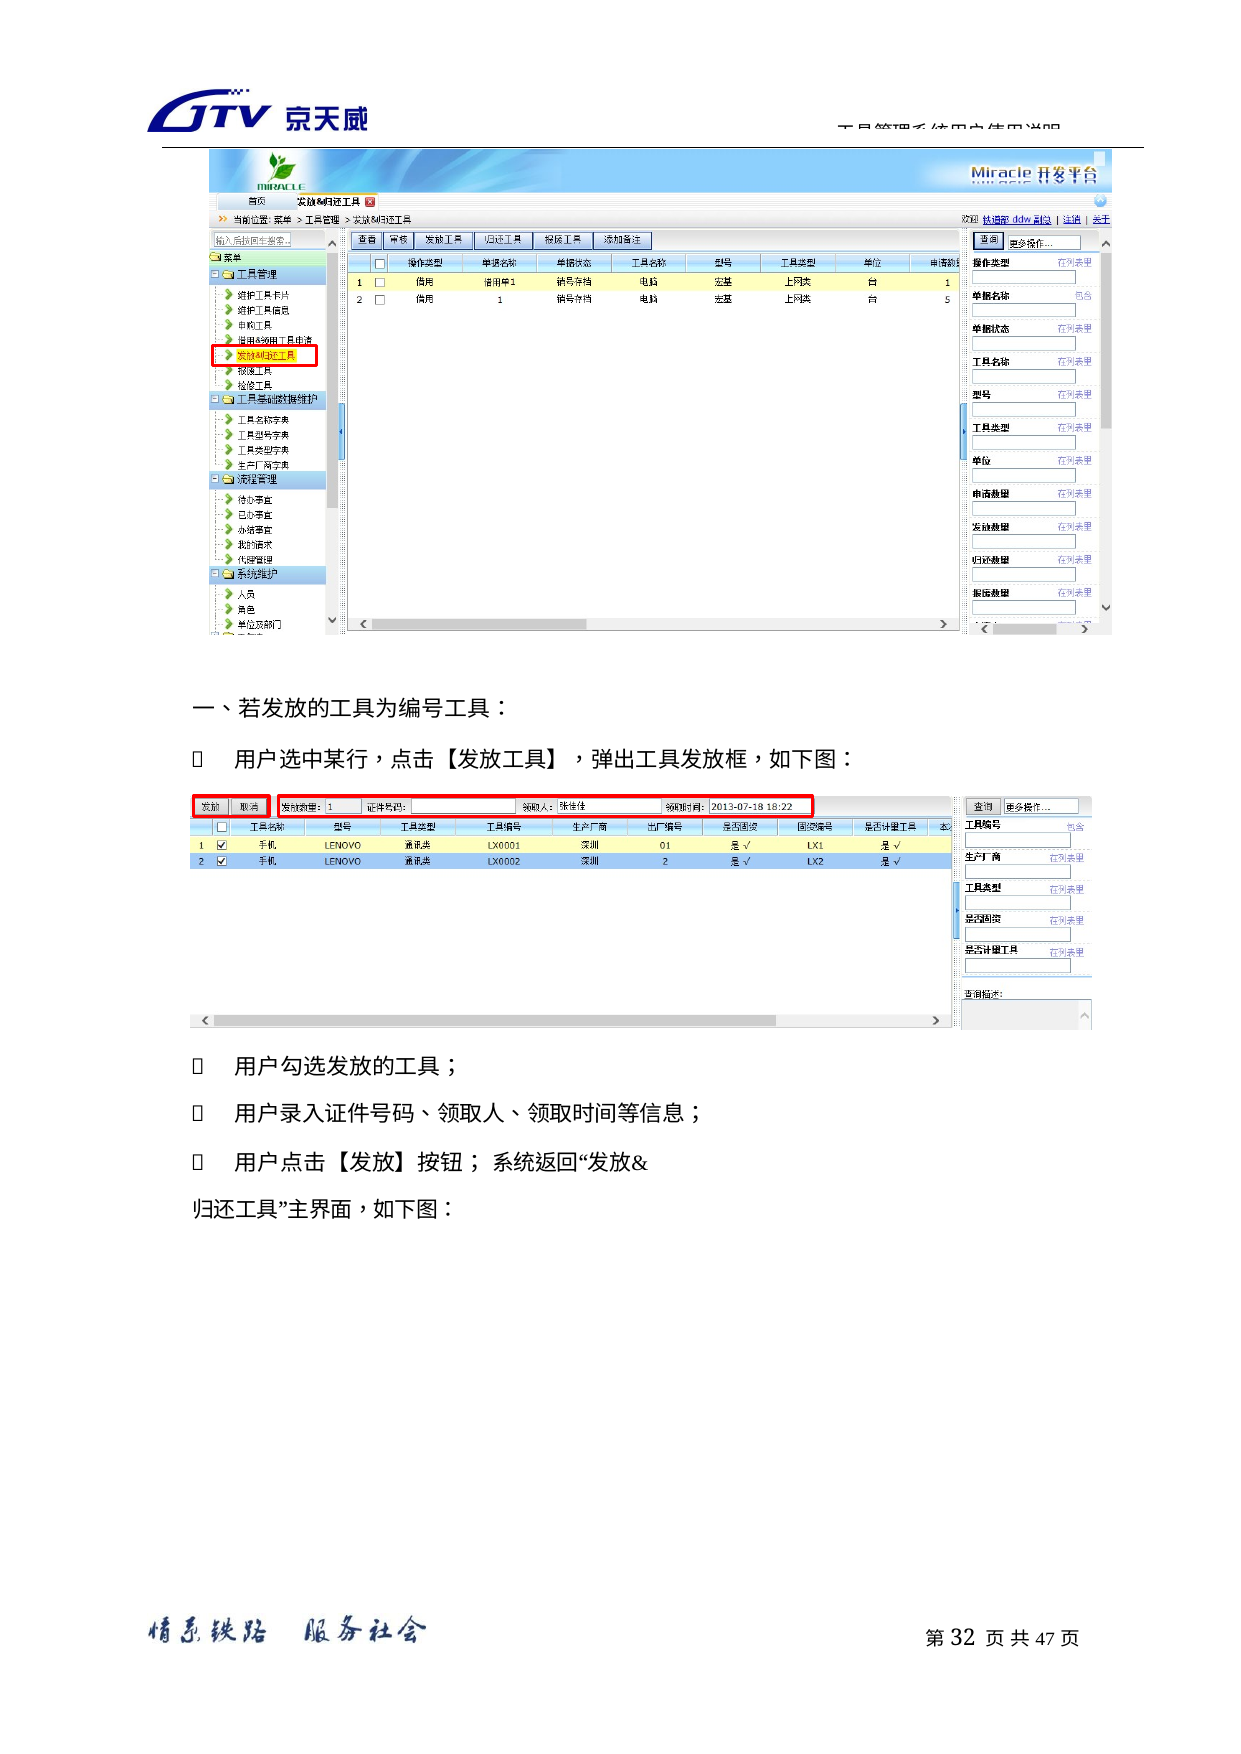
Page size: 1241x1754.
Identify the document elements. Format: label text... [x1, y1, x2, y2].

picture [195, 798, 267, 815]
picture [209, 149, 1112, 635]
picture [190, 796, 1092, 1030]
text  用户录入证件号码、领取人、领取时间等信息； [191, 1098, 1138, 1128]
text  用户点击【发放】按钮； 系统返回“发放&归还工具”主界面，如下图： [191, 1147, 652, 1224]
picture [147, 88, 368, 132]
text  用户选中某行，点击【发放工具】，弹出工具发放框，如下图： [191, 744, 1138, 774]
picture [280, 798, 811, 815]
picture [147, 1613, 428, 1644]
text 一、若发放的工具为编号工具： [192, 692, 1138, 722]
text  用户勾选发放的工具； [191, 1051, 1138, 1080]
